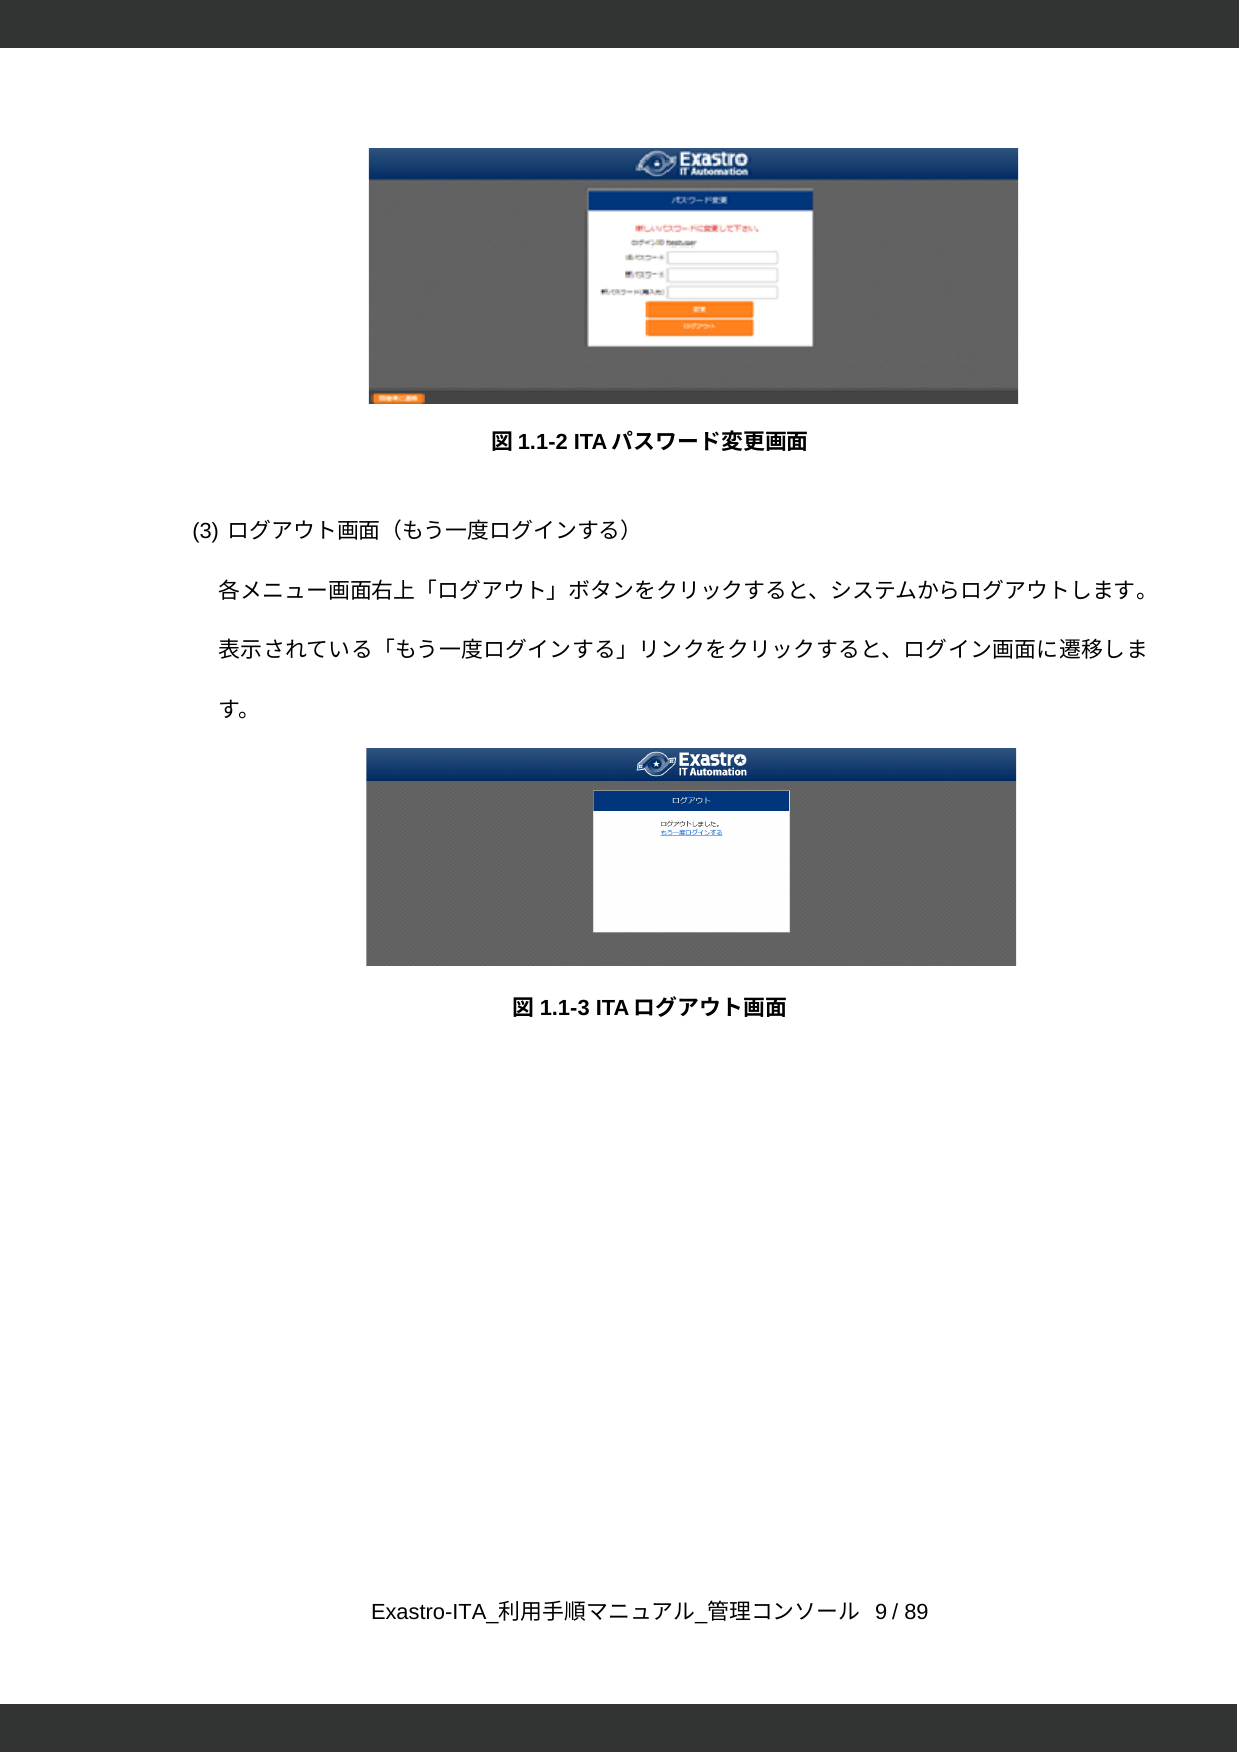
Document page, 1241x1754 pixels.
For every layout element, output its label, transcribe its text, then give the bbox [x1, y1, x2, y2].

text 図 1.1-3 ITAログアウト画面 [148, 976, 1152, 1036]
picture [366, 748, 1017, 966]
picture [368, 148, 1019, 404]
text 図 1.1-2 ITAパスワード変更画面 [148, 410, 1152, 469]
text 各メニュー画面右上「ログアウト」ボタンをクリックすると、システムからログアウトします。 [218, 559, 1152, 618]
text 表示されている「もう一度ログインする」リンクをクリックすると、ログイン画面に遷移します。 [218, 618, 1152, 738]
picture [0, 1704, 1237, 1752]
picture [0, 0, 1239, 48]
subtitle ログアウト画面（もう一度ログインする） [192, 499, 1152, 559]
